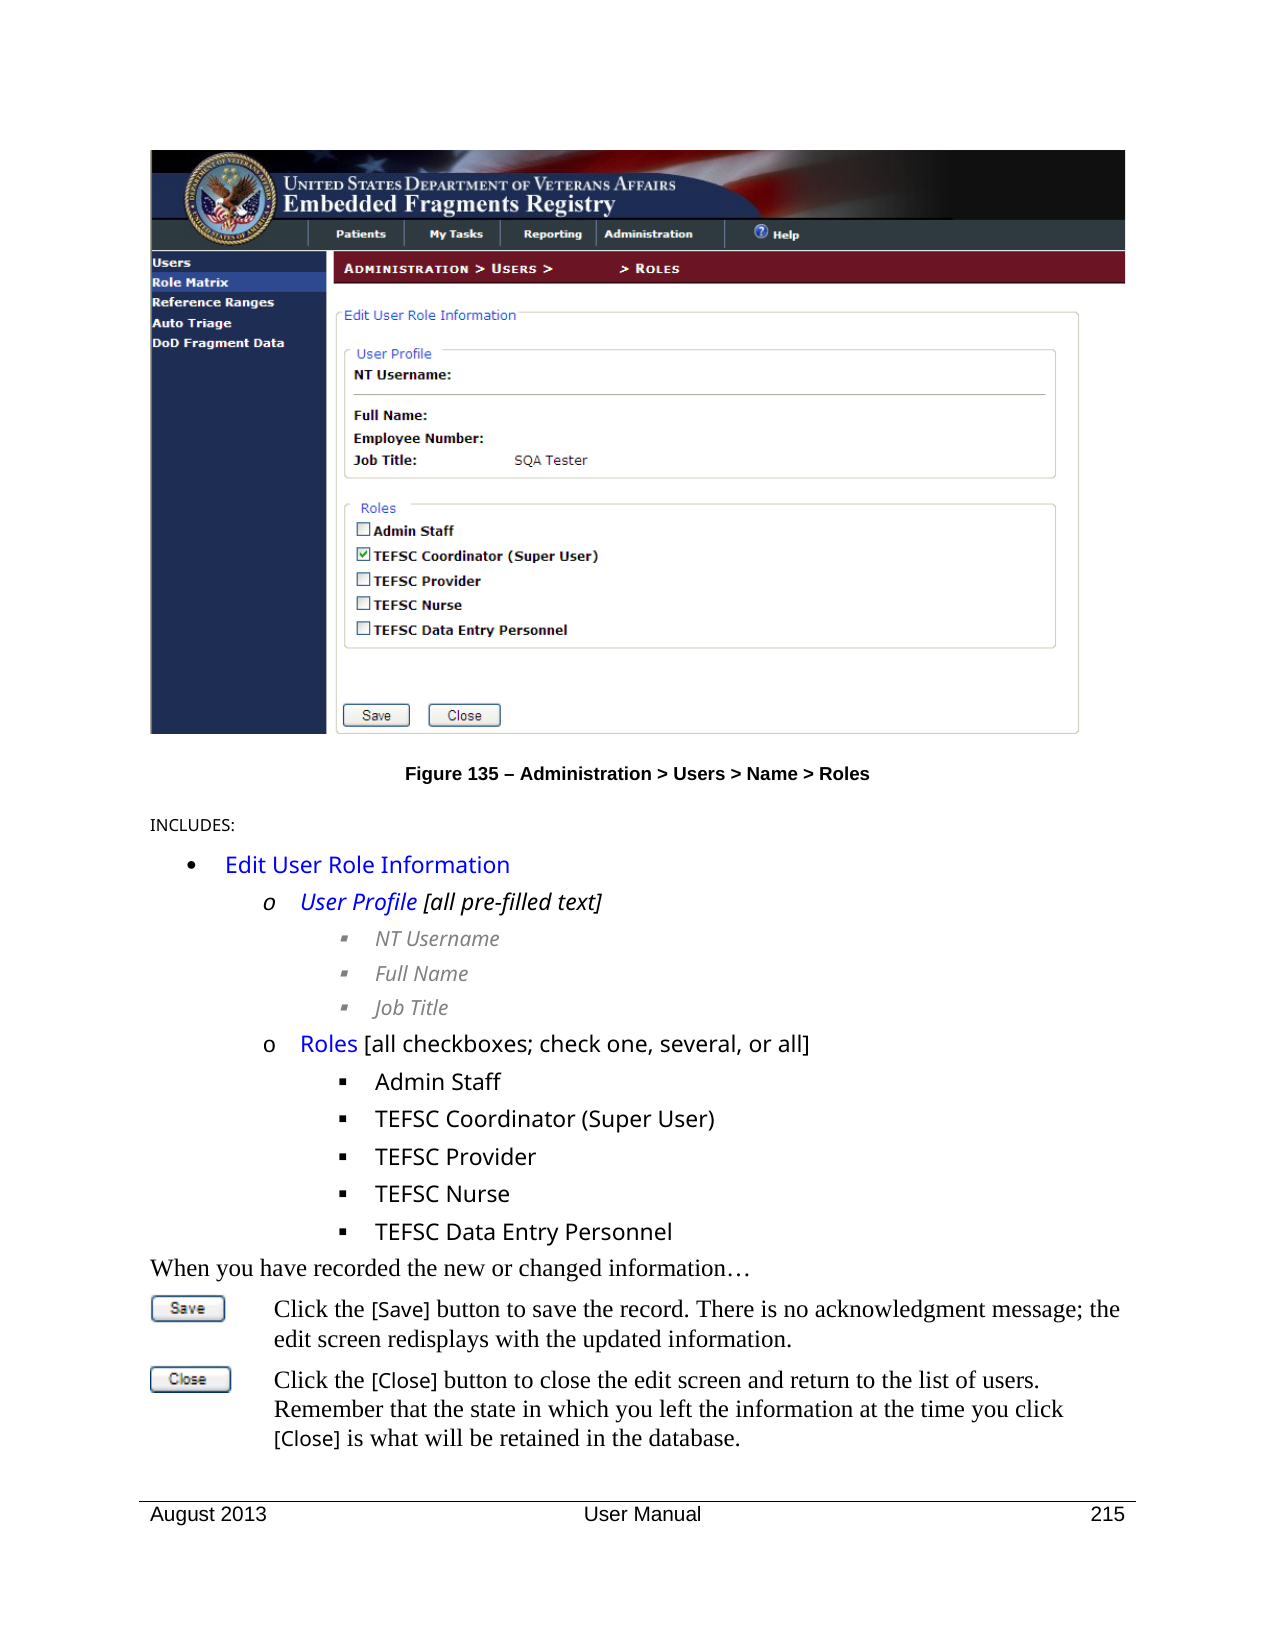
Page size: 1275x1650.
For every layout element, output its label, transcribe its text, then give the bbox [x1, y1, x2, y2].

text INCLUDES: [150, 814, 1125, 836]
list TEFSC Provider [337, 1141, 1125, 1172]
picture [150, 1365, 233, 1393]
list Admin Staff [337, 1066, 1125, 1097]
list TEFSC Nurse [337, 1178, 1125, 1209]
text When you have recorded the new or changed information… [150, 1253, 1125, 1282]
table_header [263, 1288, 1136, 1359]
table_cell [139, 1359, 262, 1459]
list Job Title [337, 993, 1125, 1022]
text Figure 135 – Administration > Users > Name > Roles [150, 763, 1125, 784]
list User Profile [all pre-filled text] [262, 886, 1125, 918]
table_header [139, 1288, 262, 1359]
list Full Name [337, 959, 1125, 987]
picture [150, 1294, 227, 1324]
list NT Username [337, 924, 1125, 952]
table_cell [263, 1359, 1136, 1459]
list TEFSC Coordinator (Super User) [337, 1103, 1125, 1134]
list Edit User Role Information [187, 849, 1125, 880]
list Roles [all checkboxes; check one, several, or all] [262, 1028, 1125, 1059]
picture [150, 150, 1125, 734]
list TEFSC Data Entry Personnel [337, 1216, 1125, 1247]
